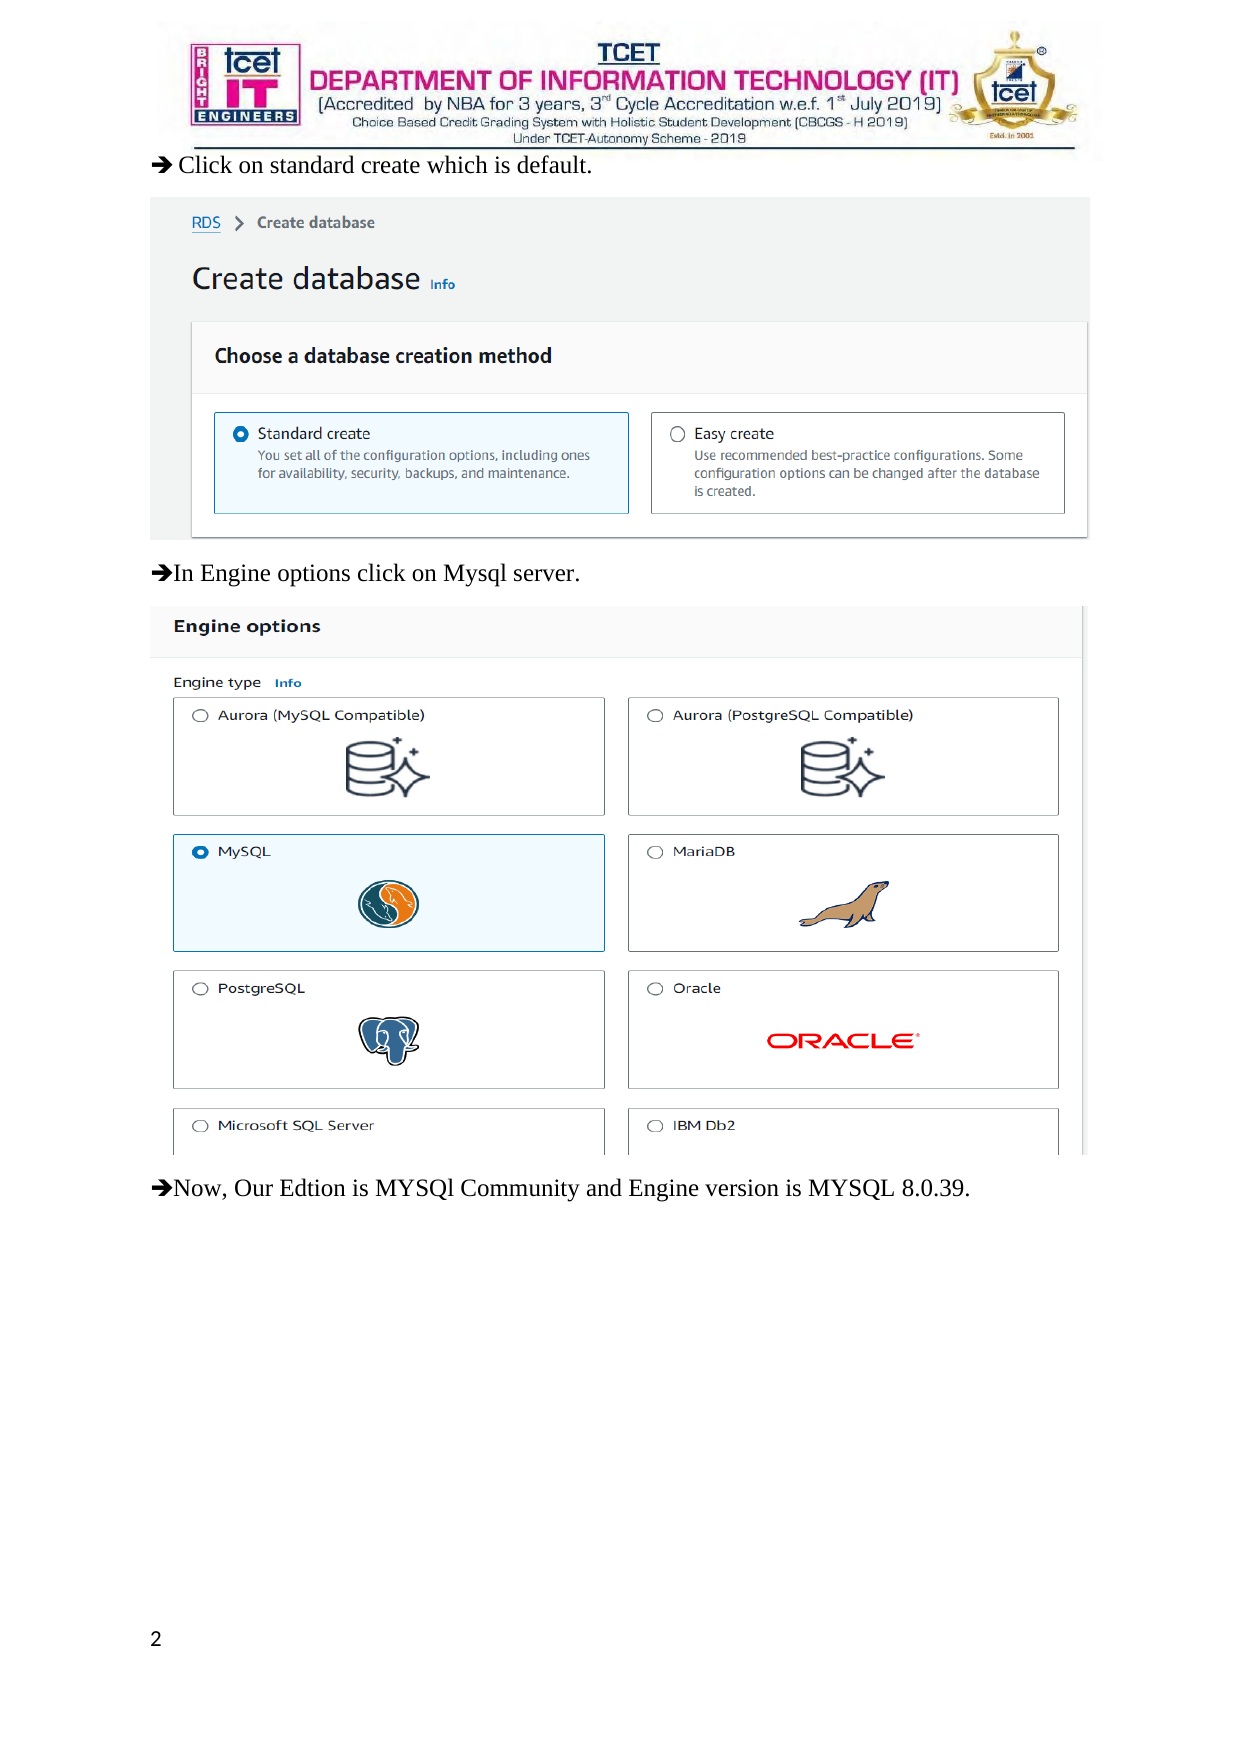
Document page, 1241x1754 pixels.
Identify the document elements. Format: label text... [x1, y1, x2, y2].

picture [157, 21, 1104, 161]
text Now, Our Edtion is MYSQl Community and Engine version is MYSQL 8.0.39. [150, 1173, 1090, 1202]
picture [150, 606, 1088, 1155]
text Click on standard create which is default. [150, 150, 1090, 179]
picture [150, 197, 1091, 540]
text In Engine options click on Mysql server. [150, 558, 1090, 587]
